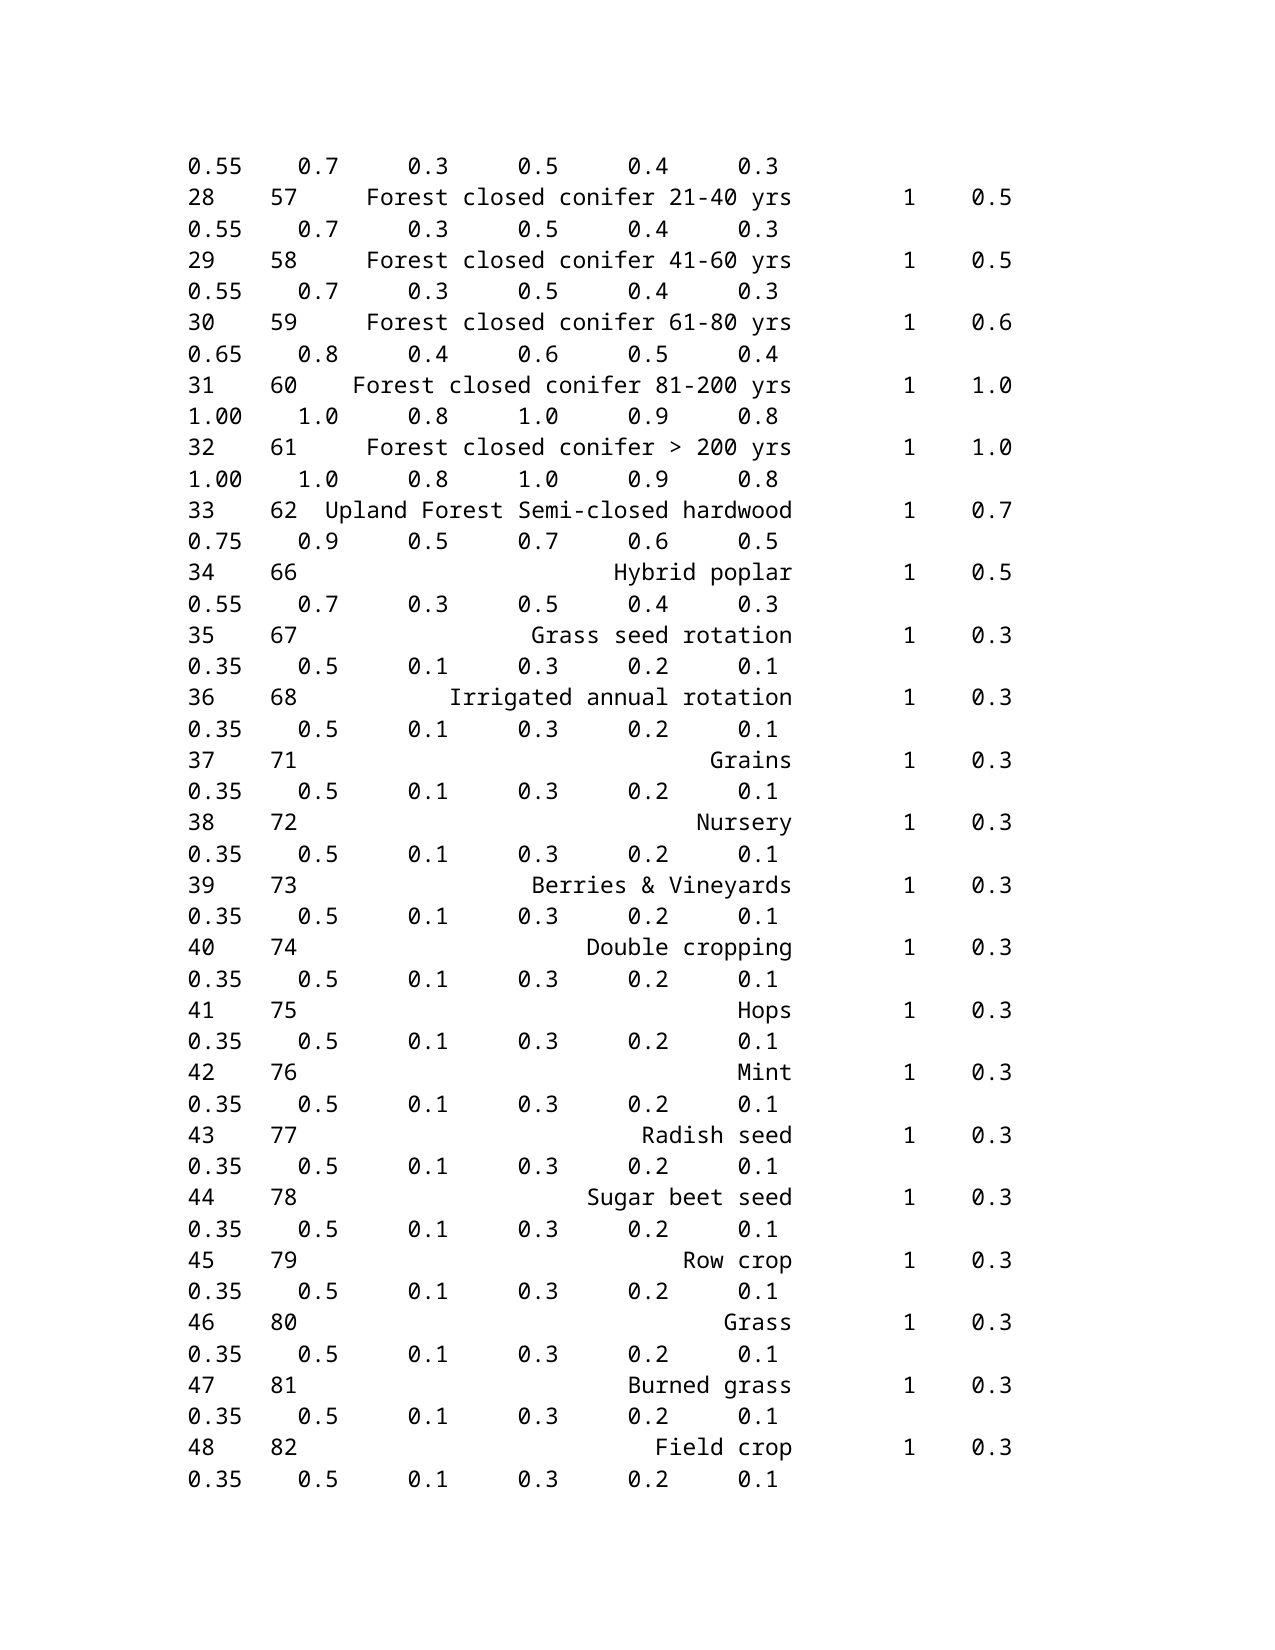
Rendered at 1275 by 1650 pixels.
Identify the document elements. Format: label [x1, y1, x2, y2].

text [187, 150, 1087, 1494]
